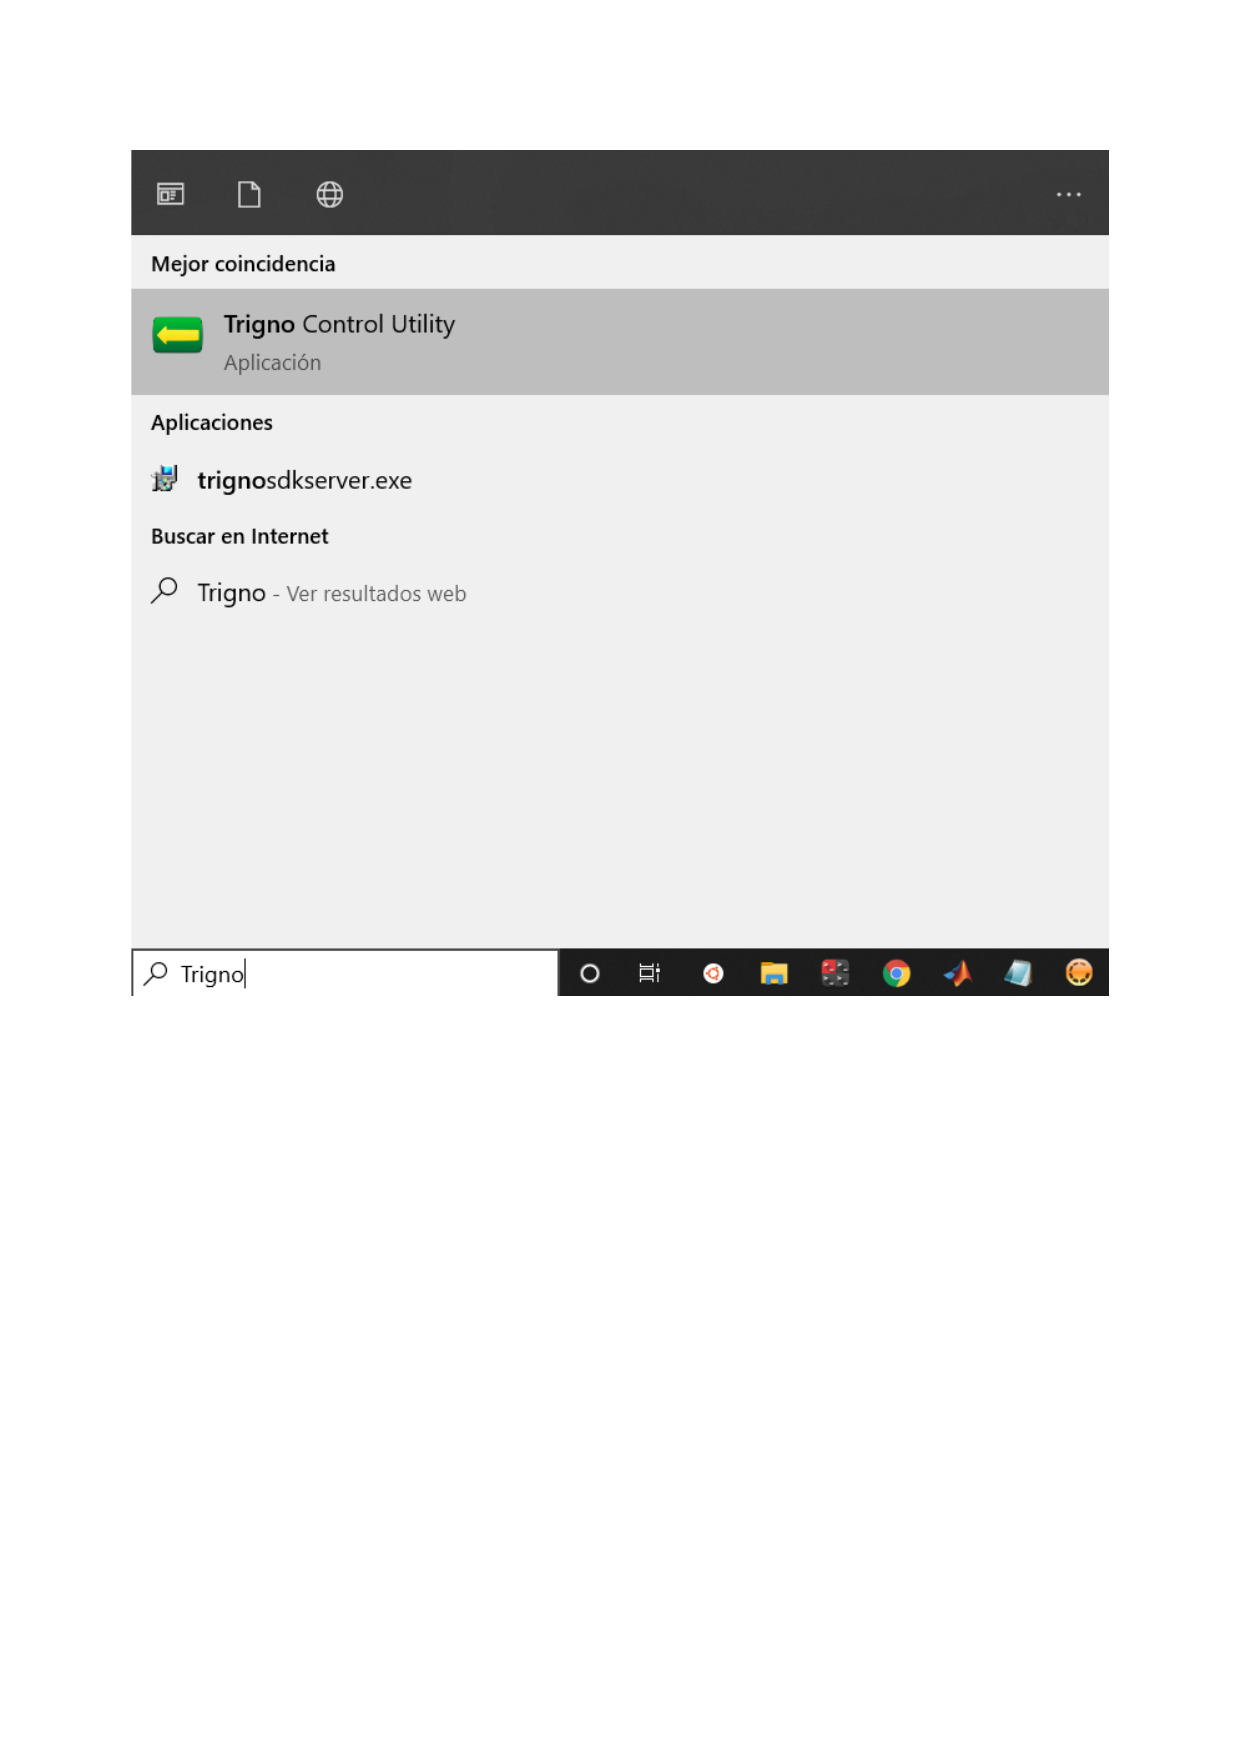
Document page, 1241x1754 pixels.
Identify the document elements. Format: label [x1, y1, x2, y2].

picture [131, 150, 1109, 996]
